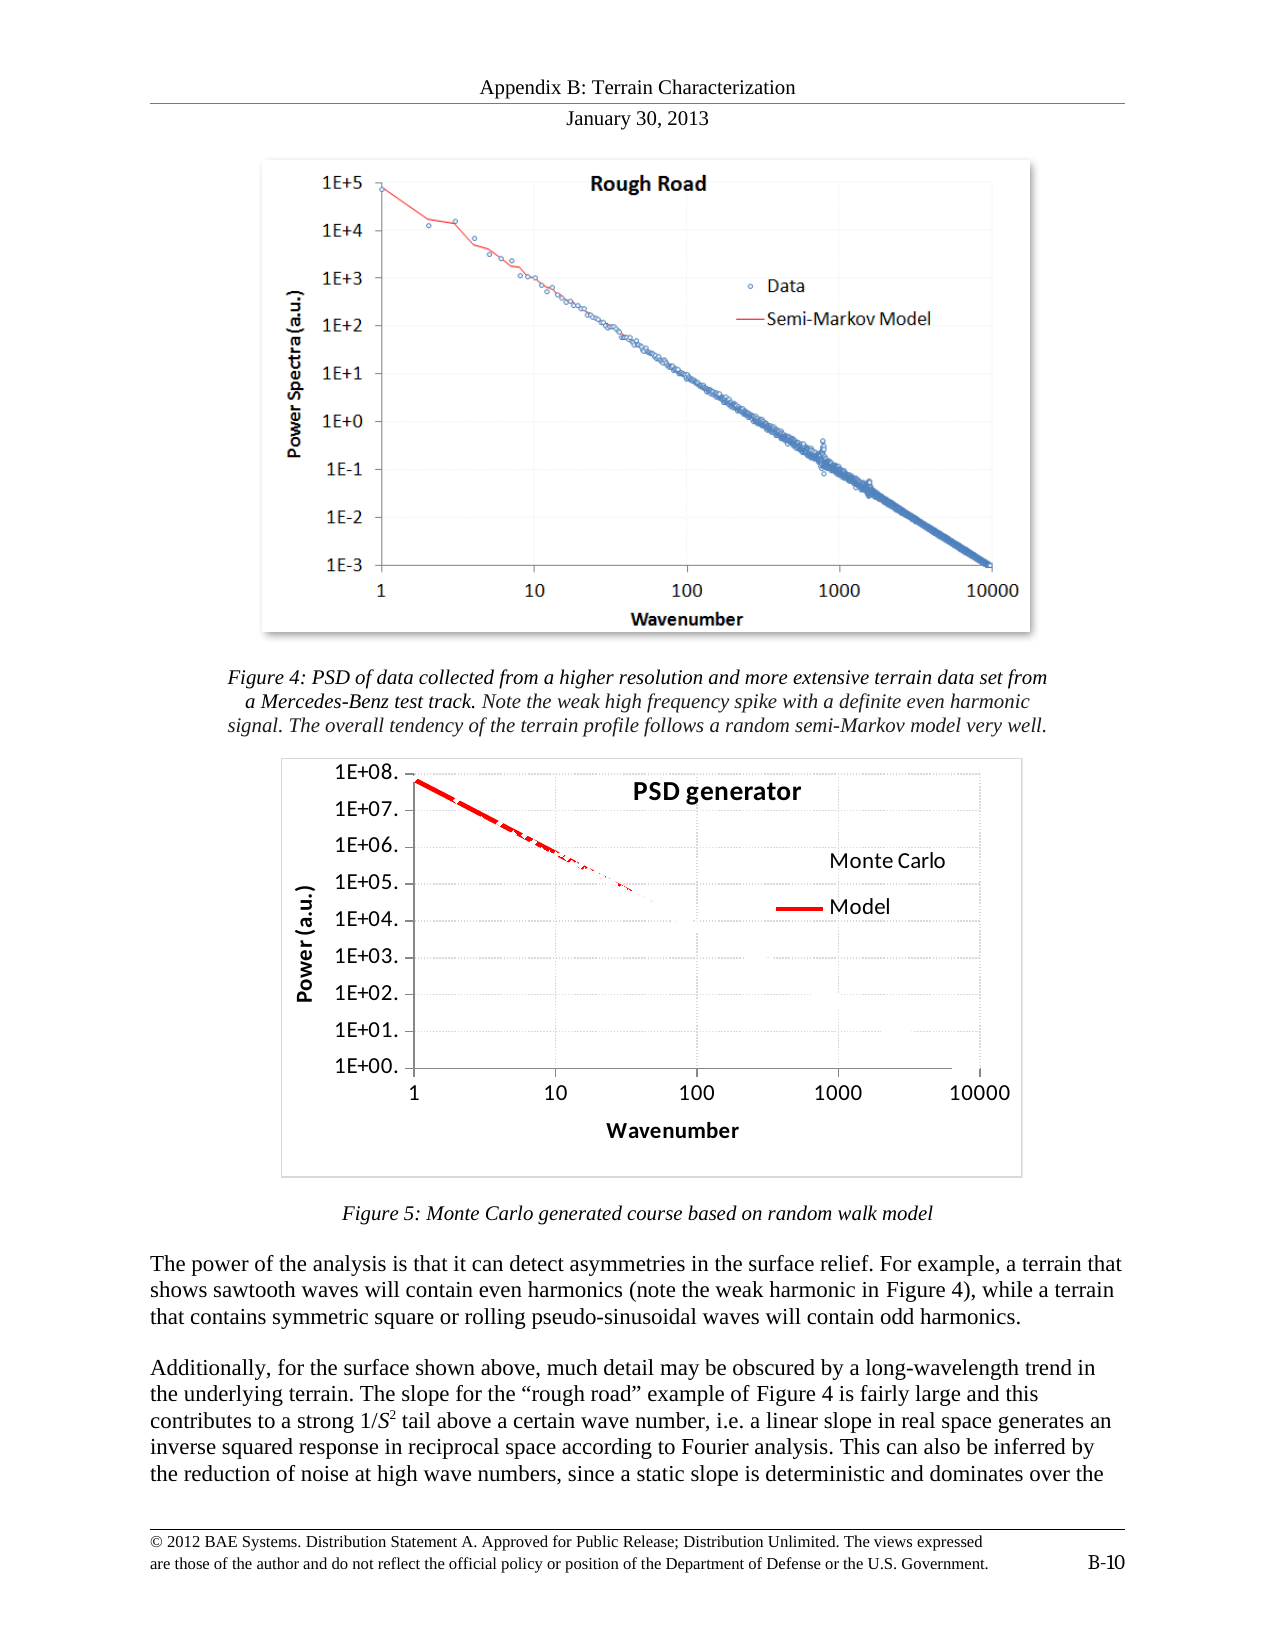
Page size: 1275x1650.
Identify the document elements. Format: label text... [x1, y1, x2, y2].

text Figure 4: PSD of data collected from a higher resolution and more extensive terrain data set from a Mercedes-Benz test track. Note the weak high frequency spike with a definite even harmonic signal. The overall tendency of the terrain profile follows a random semi-Markov model very well. [225, 665, 1050, 737]
text Figure 5: Monte Carlo generated course based on random walk model [225, 1201, 1050, 1225]
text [150, 1354, 1125, 1486]
picture [262, 160, 1030, 632]
text The power of the analysis is that it can detect asymmetries in the surface relief. For example, a terrain that shows sawtooth waves will contain even harmonics (note the weak harmonic in Figure 4), while a terrain that contains symmetric square or rolling pseudo-sinusoidal waves will contain odd harmonics. [150, 1250, 1125, 1329]
